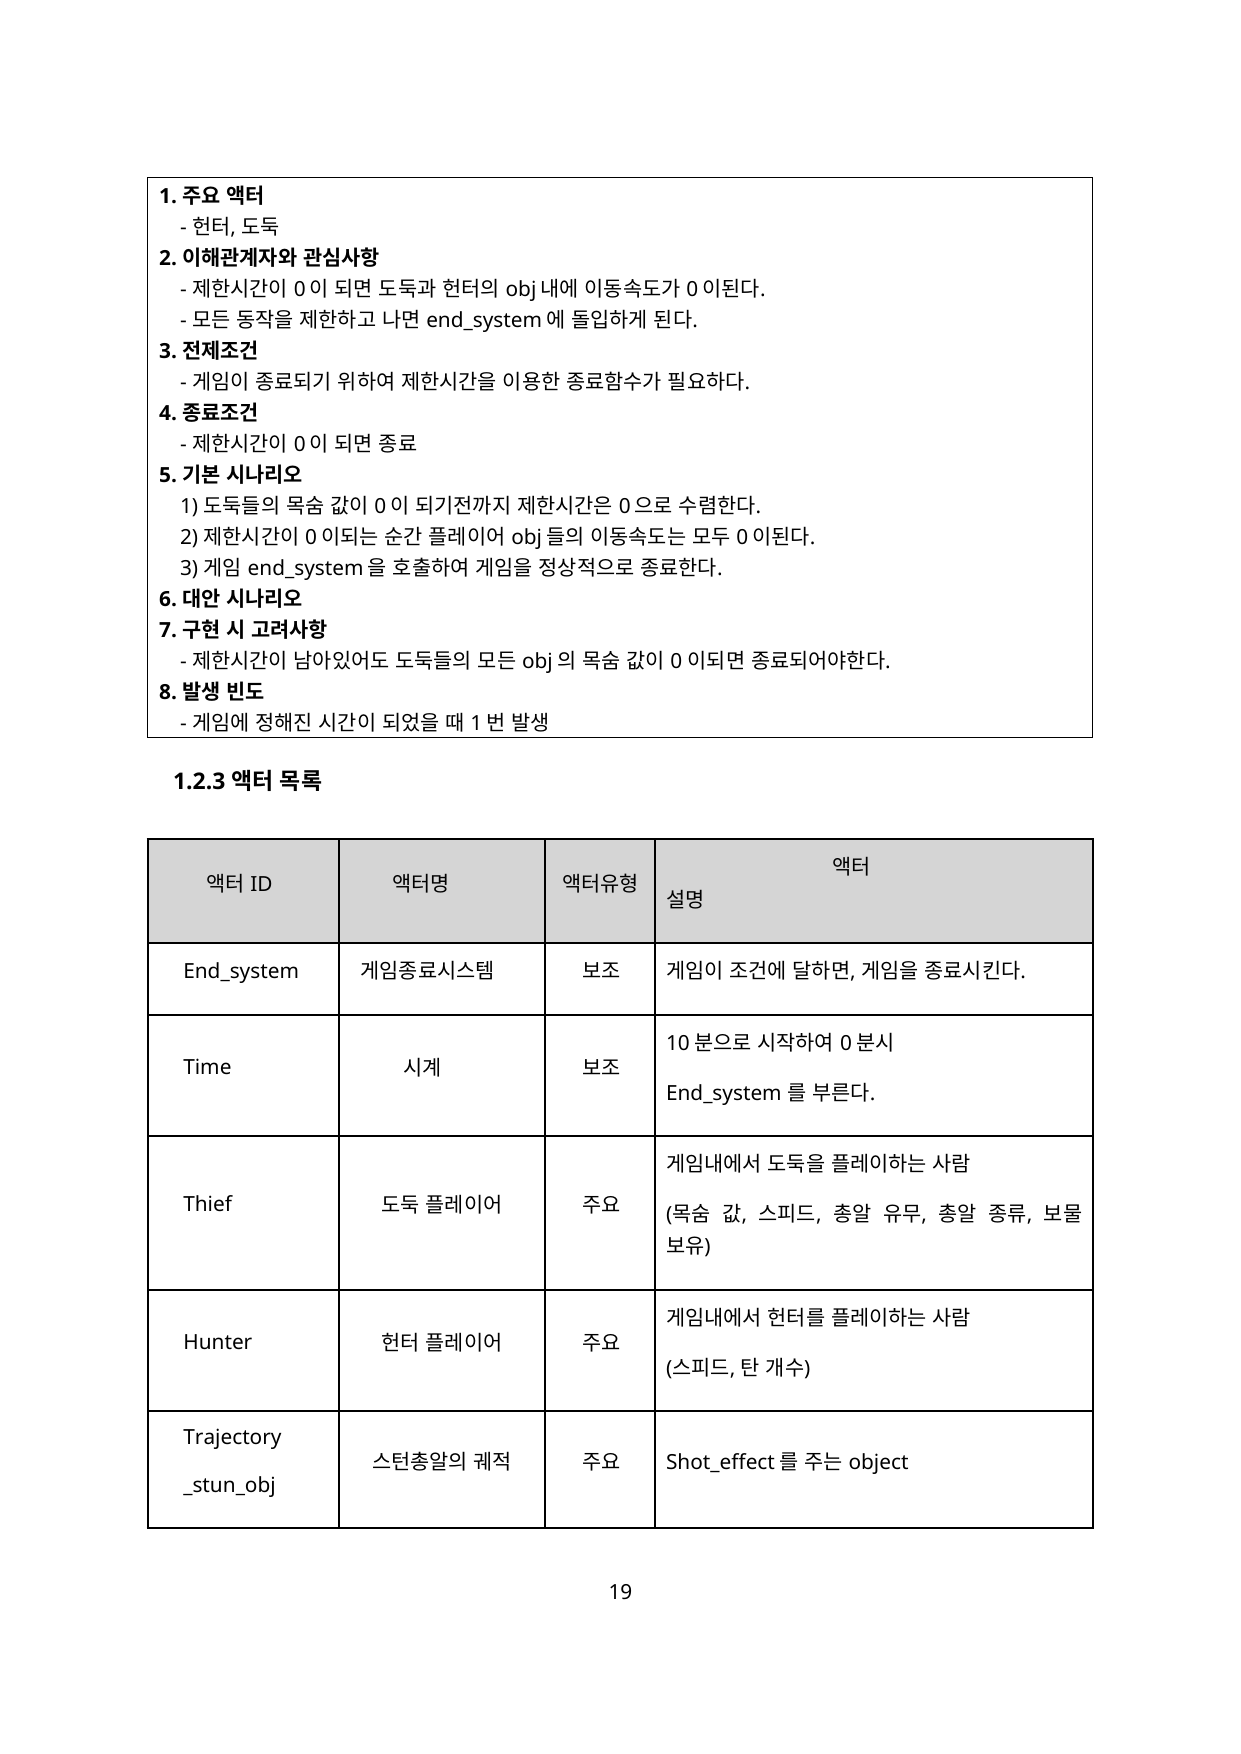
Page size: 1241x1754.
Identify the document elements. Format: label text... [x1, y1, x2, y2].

table_header 액터 ID [149, 840, 338, 942]
table_cell 헌터 플레이어 [340, 1291, 544, 1410]
table_cell 게임내에서 도둑을 플레이하는 사람 (목숨 값, 스피드, 총알 유무, 총알 종류, 보물 보유) [656, 1137, 1092, 1289]
table_cell 주요 [546, 1137, 654, 1289]
table_cell Hunter [149, 1291, 338, 1410]
table_cell Time [149, 1016, 338, 1135]
table_cell 스턴총알의 궤적 [340, 1412, 544, 1527]
table_cell End_system [149, 944, 338, 1014]
table_cell 10분으로 시작하여 0분시 End_system 를 부른다. [656, 1016, 1092, 1135]
table_cell 게임내에서 헌터를 플레이하는 사람 (스피드, 탄 개수) [656, 1291, 1092, 1410]
text 1.2.3 액터 목록 [150, 763, 1090, 796]
table_cell 게임이 조건에 달하면, 게임을 종료시킨다. [656, 944, 1092, 1014]
table_header 액터유형 [546, 840, 654, 942]
table_cell 주요 [546, 1291, 654, 1410]
table_cell 게임종료시스템 [340, 944, 544, 1014]
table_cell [656, 1412, 1092, 1527]
table_cell 도둑 플레이어 [340, 1137, 544, 1289]
table_header 액터설명 [656, 840, 1092, 942]
table_cell 시계 [340, 1016, 544, 1135]
table_cell Trajectory _stun_obj [149, 1412, 338, 1527]
table_cell Thief [149, 1137, 338, 1289]
table_cell 보조 [546, 944, 654, 1014]
table_cell 보조 [546, 1016, 654, 1135]
table_cell 1. 주요 액터 - 헌터, 도둑 2. 이해관계자와 관심사항 - 제한시간이 0이 되면 도둑과 헌터의 obj내에 이동속도가 0이된다. - 모든 동작을 제한하고 나면 end_system에 돌입하게 된다. 3. 전제조건 - 게임이 종료되기 위하여 제한시간을 이용한 종료함수가 필요하다. 4. 종료조건 - 제한시간이 0이 되면 종료 5. 기본 시나리오 1) 도둑들의 목숨 값이 0이 되기전까지 제한시간은 0으로 수렴한다. 2) 제한시간이 0이되는 순간 플레이어 obj들의 이동속도는 모두 0이된다. 3) 게임 end_system을 호출하여 게임을 정상적으로 종료한다. 6. 대안 시나리오 7. 구현 시 고려사항 - 제한시간이 남아있어도 도둑들의 모든 obj의 목숨 값이 0 이되면 종료되어야한다. 8. 발생 빈도 - 게임에 정해진 시간이 되었을 때 1번 발생 [148, 178, 1092, 737]
table_cell 주요 [546, 1412, 654, 1527]
table_header 액터명 [340, 840, 544, 942]
